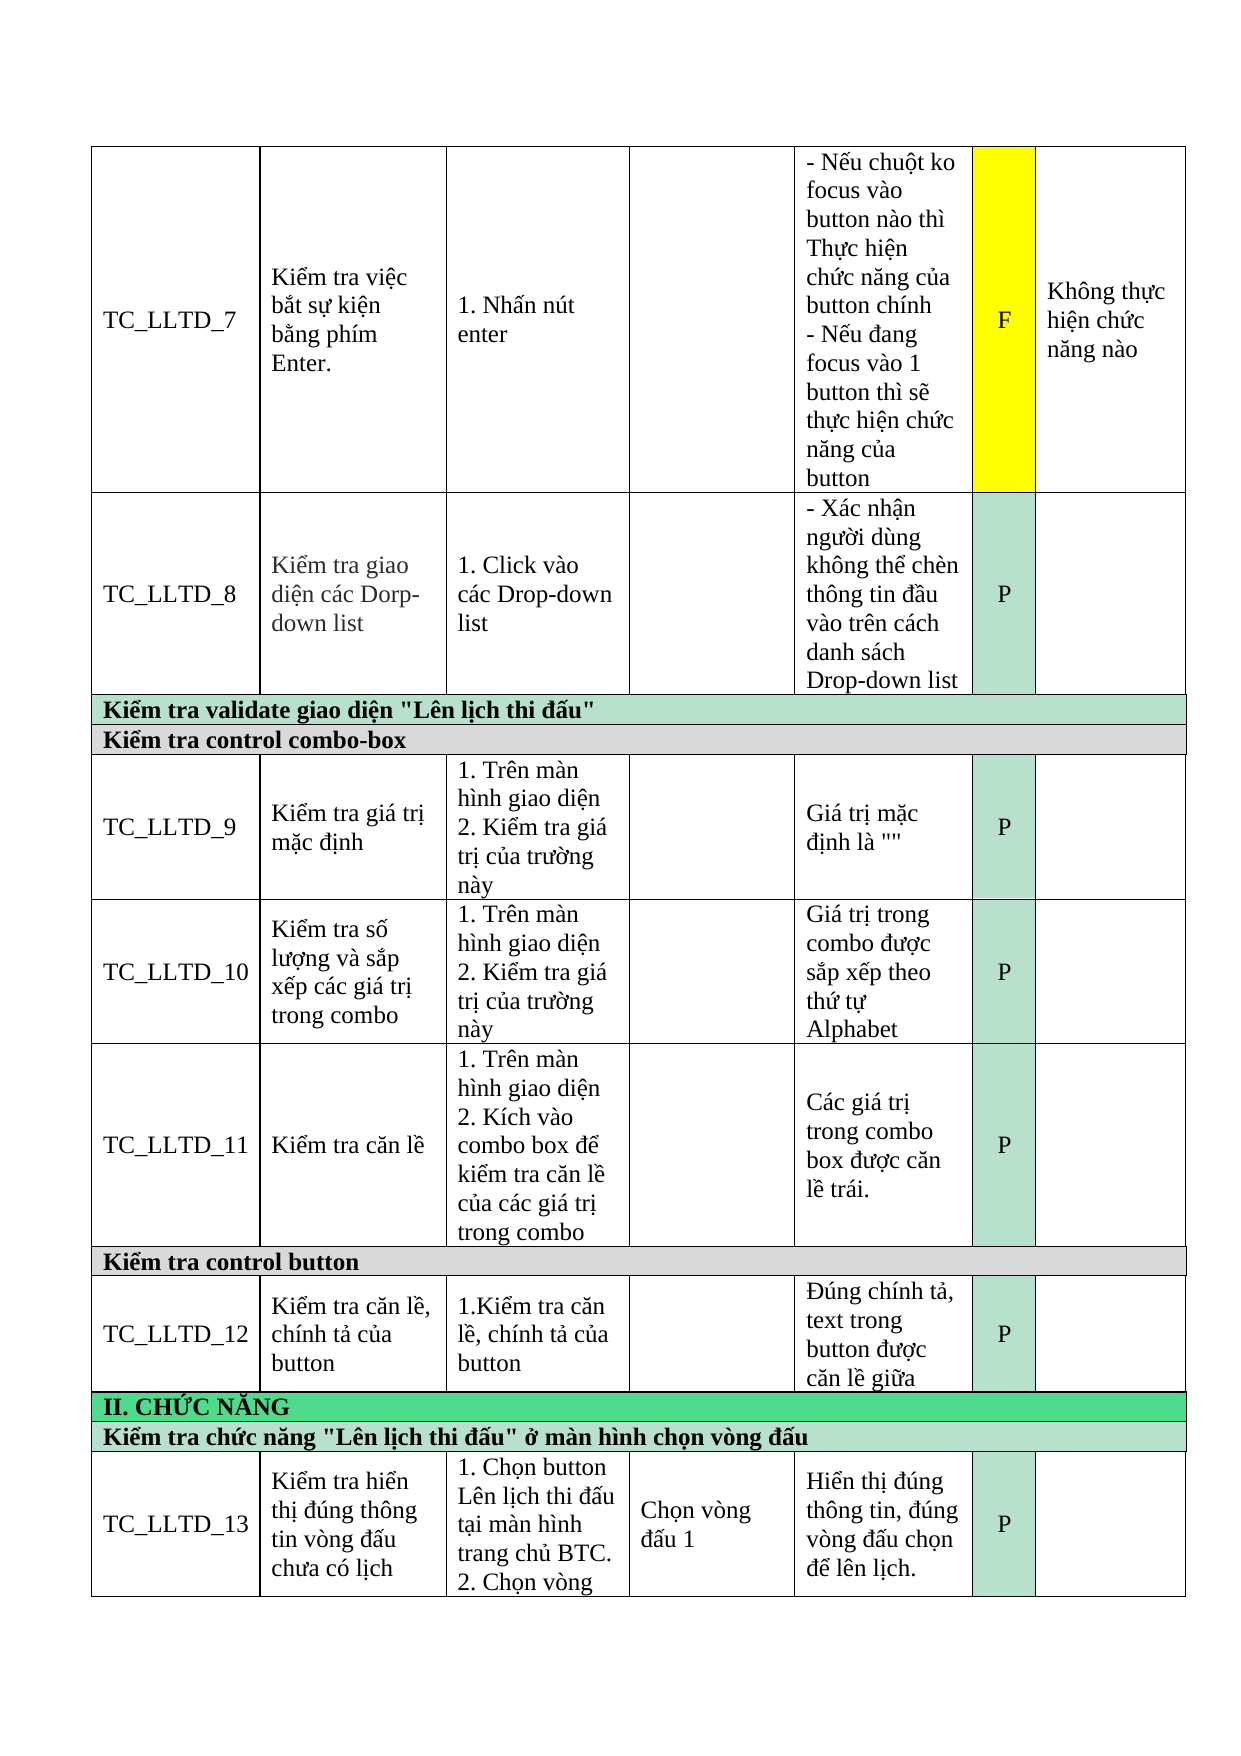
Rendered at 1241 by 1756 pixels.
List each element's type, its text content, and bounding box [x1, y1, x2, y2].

table_cell Kiểm tra căn lề, chính tả của button [261, 1276, 446, 1391]
table_cell II. CHỨC NĂNG [92, 1393, 1186, 1421]
table_cell TC_LLTD_11 [92, 1044, 259, 1246]
table_cell Kiểm tra validate giao diện "Lên lịch thi đấu" [92, 695, 1186, 724]
table_cell Kiểm tra control button [92, 1247, 1186, 1275]
table_cell Kiểm tra việc bắt sự kiện bằng phím Enter. [261, 147, 446, 492]
table_cell [630, 1044, 794, 1246]
table_cell TC_LLTD_13 [92, 1452, 259, 1596]
table_cell 1. Trên màn hình giao diện 2. Kích vào combo box để kiểm tra căn lề của các giá trị trong combo [447, 1044, 629, 1246]
table_cell Giá trị mặc định là "" [795, 755, 972, 898]
table_cell Kiểm tra chức năng "Lên lịch thi đấu" ở màn hình chọn vòng đấu [92, 1422, 1186, 1451]
table_cell [1036, 493, 1185, 694]
table_cell P [973, 1044, 1035, 1246]
table_cell Đúng chính tả, text trong button được căn lề giữa [795, 1276, 972, 1391]
table_cell P [973, 900, 1035, 1043]
table_cell - Nếu chuột ko focus vào button nào thì Thực hiện chức năng của button chính - Nếu đang focus vào 1 button thì sẽ thực hiện chức năng của button [795, 147, 972, 492]
table_cell [1036, 900, 1185, 1043]
table_cell Giá trị trong combo được sắp xếp theo thứ tự Alphabet [795, 900, 972, 1043]
table_cell Kiểm tra căn lề [261, 1044, 446, 1246]
table_cell Các giá trị trong combo box được căn lề trái. [795, 1044, 972, 1246]
table_cell TC_LLTD_7 [92, 147, 259, 492]
table_cell Không thực hiện chức năng nào [1036, 147, 1185, 492]
table_cell F [973, 147, 1035, 492]
table_cell TC_LLTD_8 [92, 493, 259, 694]
table_cell 1. Trên màn hình giao diện 2. Kiểm tra giá trị của trường này [447, 900, 629, 1043]
table_cell P [973, 1276, 1035, 1391]
table_cell TC_LLTD_9 [92, 755, 259, 898]
table_cell TC_LLTD_12 [92, 1276, 259, 1391]
table_cell 1. Trên màn hình giao diện 2. Kiểm tra giá trị của trường này [447, 755, 629, 898]
table_cell Chọn vòng đấu 1 [630, 1452, 794, 1596]
table_cell [630, 755, 794, 898]
table_cell - Xác nhận người dùng không thể chèn thông tin đầu vào trên cách danh sách Drop-down list [795, 493, 972, 694]
table_cell [1036, 1044, 1185, 1246]
table_cell P [973, 493, 1035, 694]
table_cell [261, 1452, 446, 1596]
table_cell [1036, 755, 1185, 898]
table_cell 1.Kiểm tra căn lề, chính tả của button [447, 1276, 629, 1391]
table_cell P [973, 1452, 1035, 1596]
table_cell 1. Click vào các Drop-down list [447, 493, 629, 694]
table_cell [1036, 1276, 1185, 1391]
table_cell [630, 900, 794, 1043]
table_cell [1036, 1452, 1185, 1596]
table_cell 1. Nhấn nút enter [447, 147, 629, 492]
table_cell Kiểm tra giao diện các Dorp-down list [261, 493, 446, 694]
table_cell Kiểm tra số lượng và sắp xếp các giá trị trong combo [261, 900, 446, 1043]
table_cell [447, 1452, 629, 1596]
table_cell Kiểm tra control combo-box [92, 725, 1186, 754]
table_cell [630, 493, 794, 694]
table_cell TC_LLTD_10 [92, 900, 259, 1043]
table_cell Kiểm tra giá trị mặc định [261, 755, 446, 898]
table_cell [630, 1276, 794, 1391]
table_cell P [973, 755, 1035, 898]
table_cell [630, 147, 794, 492]
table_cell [795, 1452, 972, 1596]
